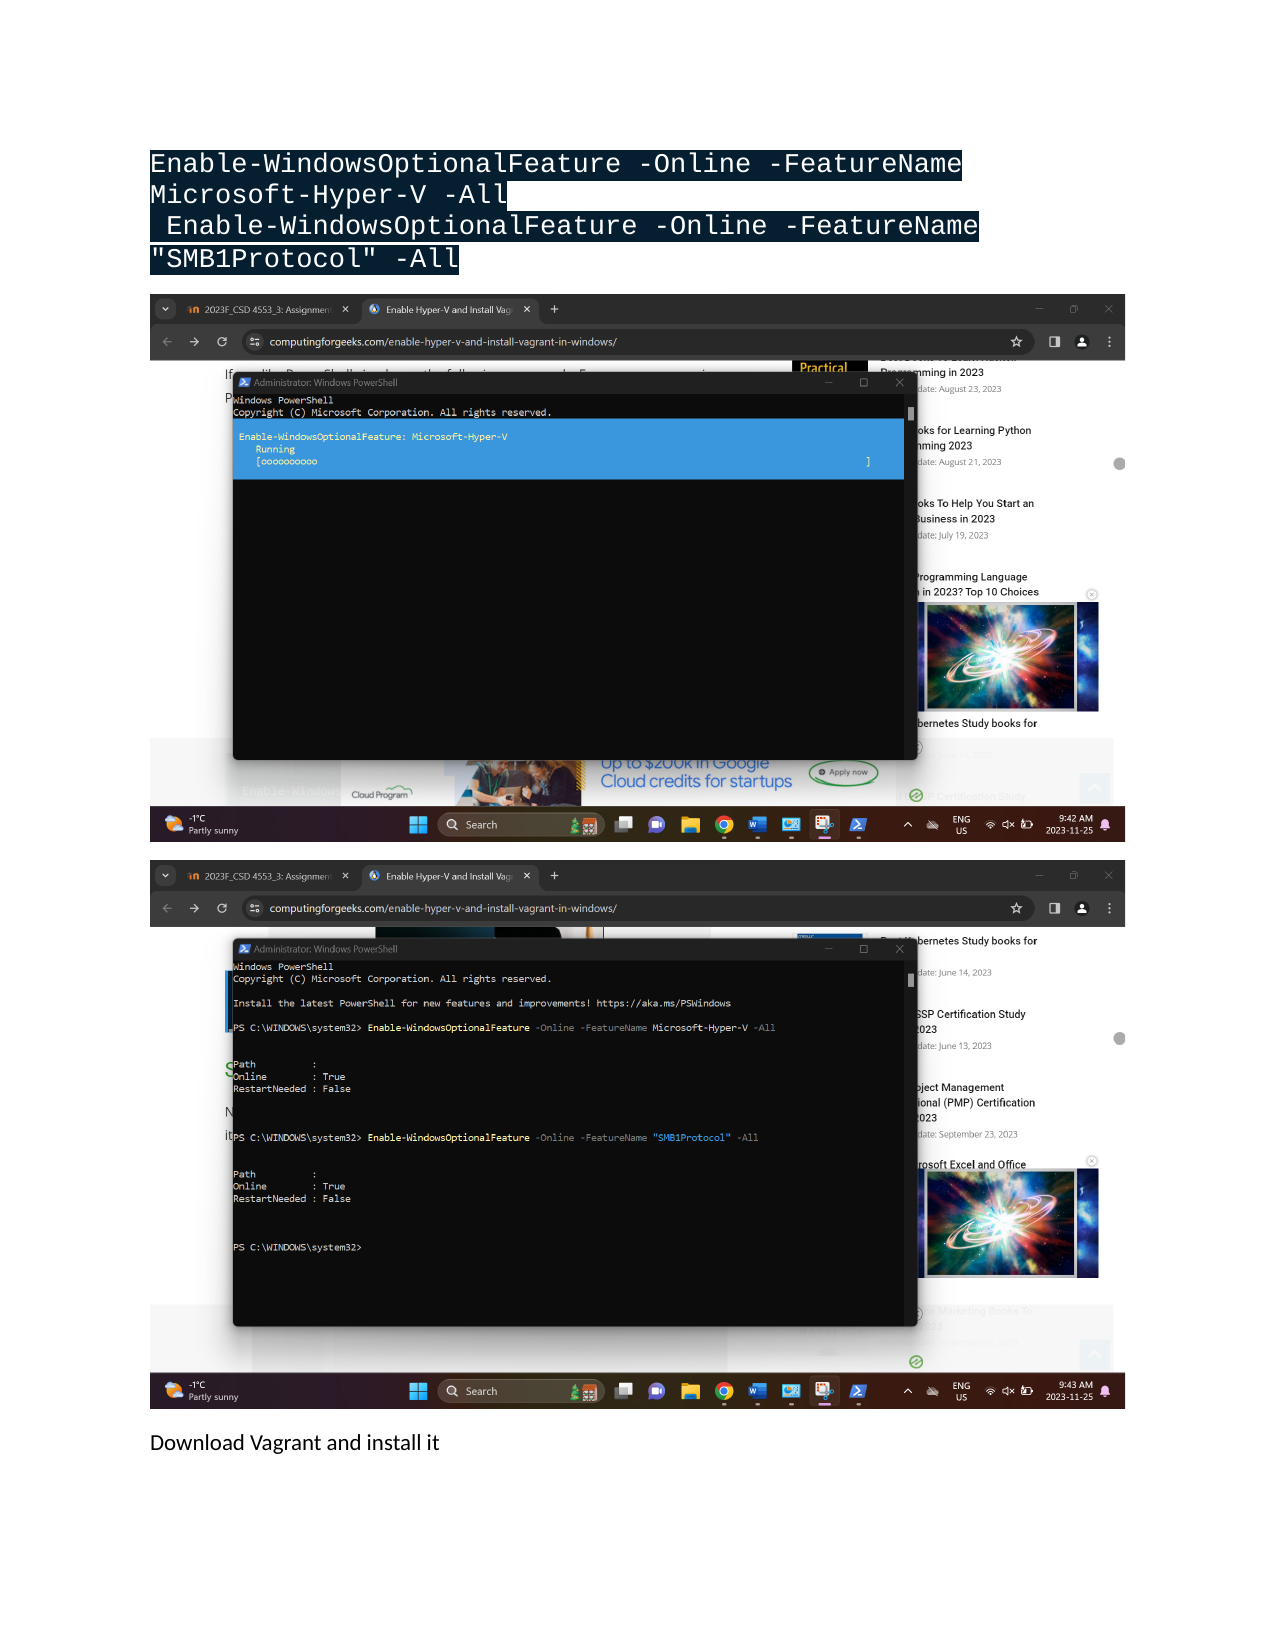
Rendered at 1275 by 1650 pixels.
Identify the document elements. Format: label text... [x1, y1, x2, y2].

picture [150, 294, 1125, 842]
picture [150, 860, 1125, 1409]
text Enable-WindowsOptionalFeature -Online -FeatureName "SMB1Protocol" -All [150, 211, 1125, 275]
text Download Vagrant and install it [150, 1428, 1125, 1456]
text Enable-WindowsOptionalFeature -Online -FeatureName Microsoft-Hyper-V -All [507, 150, 1125, 211]
